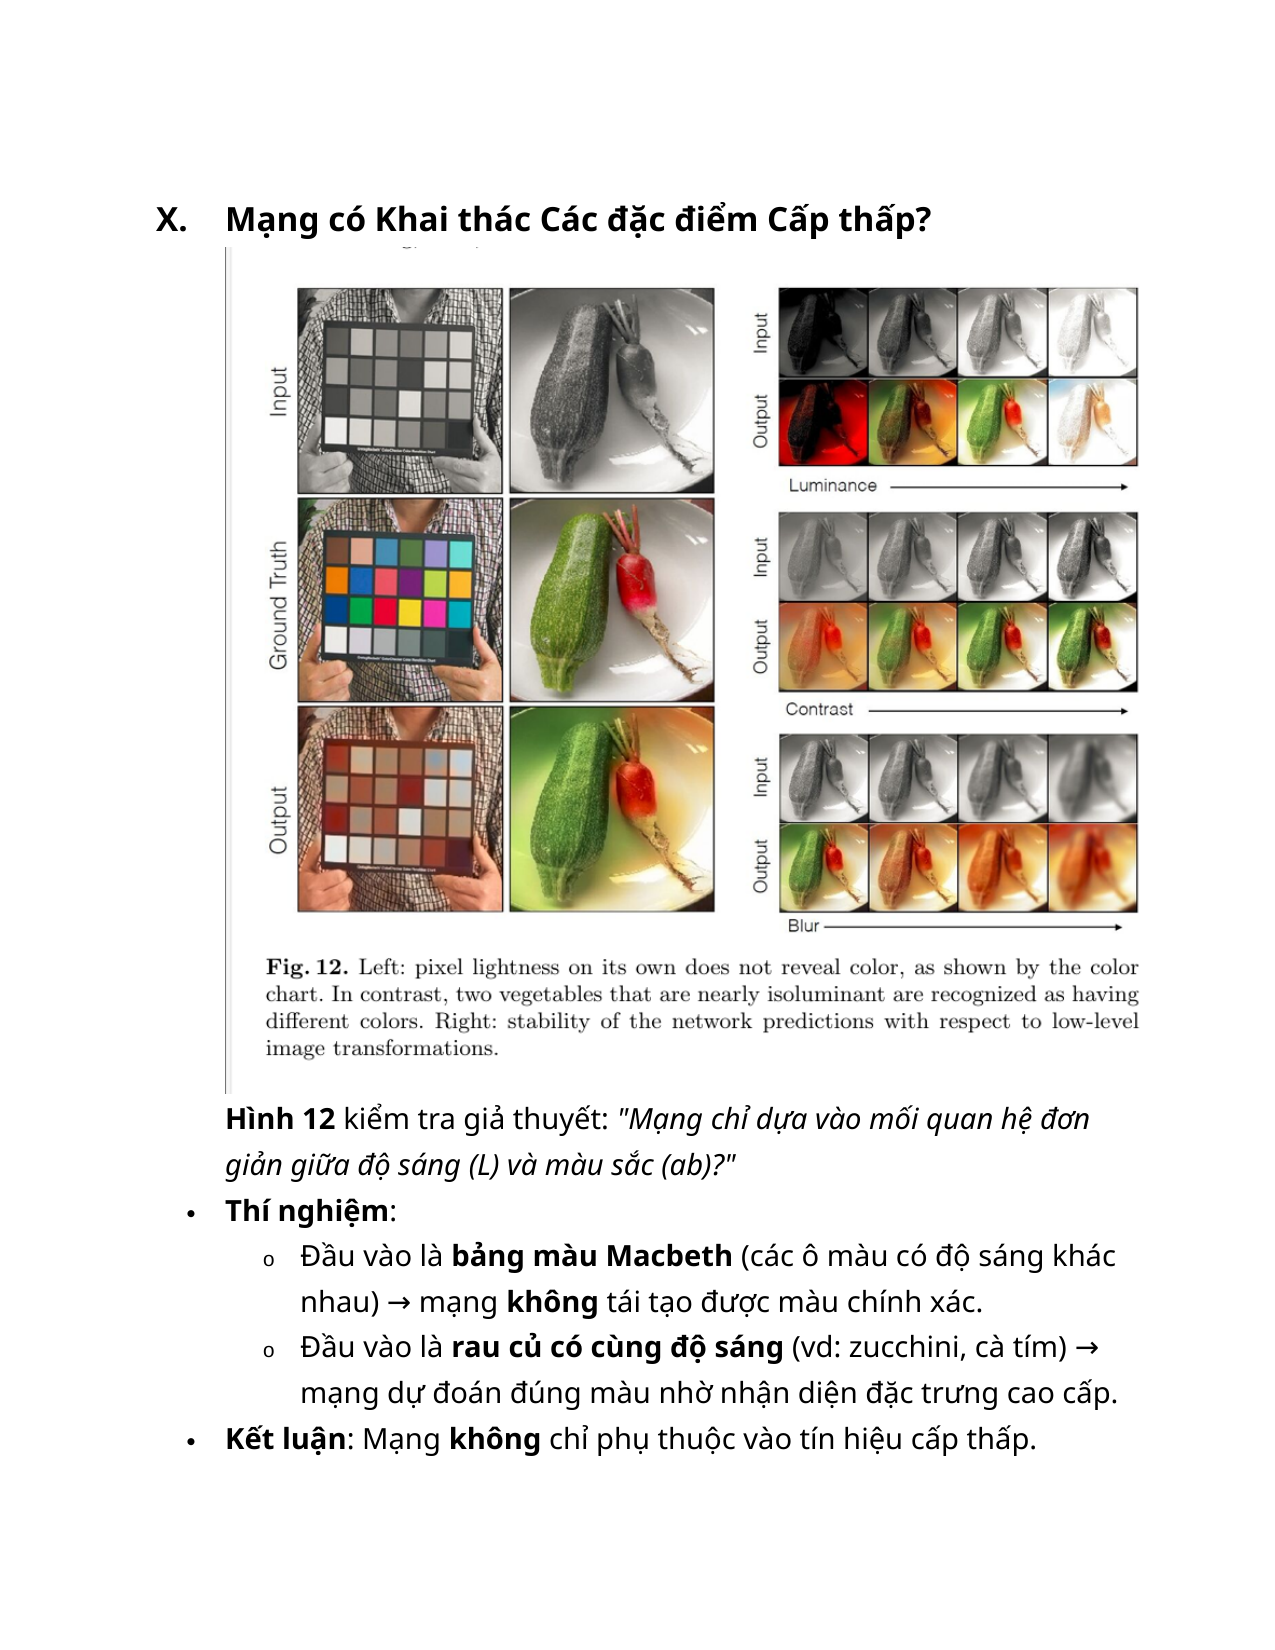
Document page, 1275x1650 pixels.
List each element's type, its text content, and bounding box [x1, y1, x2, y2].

list Mạng có Khai thác Các đặc điểm Cấp thấp? [187, 196, 1125, 241]
list Đầu vào là rau củ có cùng độ sáng (vd: zucchini, cà tím) → mạng dự đoán đúng màu nhờ nhận diện đặc trưng cao cấp. [262, 1327, 1125, 1412]
list Thí nghiệm: [187, 1190, 1125, 1229]
list Hình 12 kiểm tra giả thuyết: "Mạng chỉ dựa vào mối quan hệ đơn giản giữa độ sáng (L) và màu sắc (ab)?" [225, 1099, 1125, 1184]
picture [225, 247, 1200, 1094]
list Đầu vào là bảng màu Macbeth (các ô màu có độ sáng khác nhau) → mạng không tái tạo được màu chính xác. [262, 1236, 1125, 1321]
list Kết luận: Mạng không chỉ phụ thuộc vào tín hiệu cấp thấp. [187, 1418, 1125, 1458]
